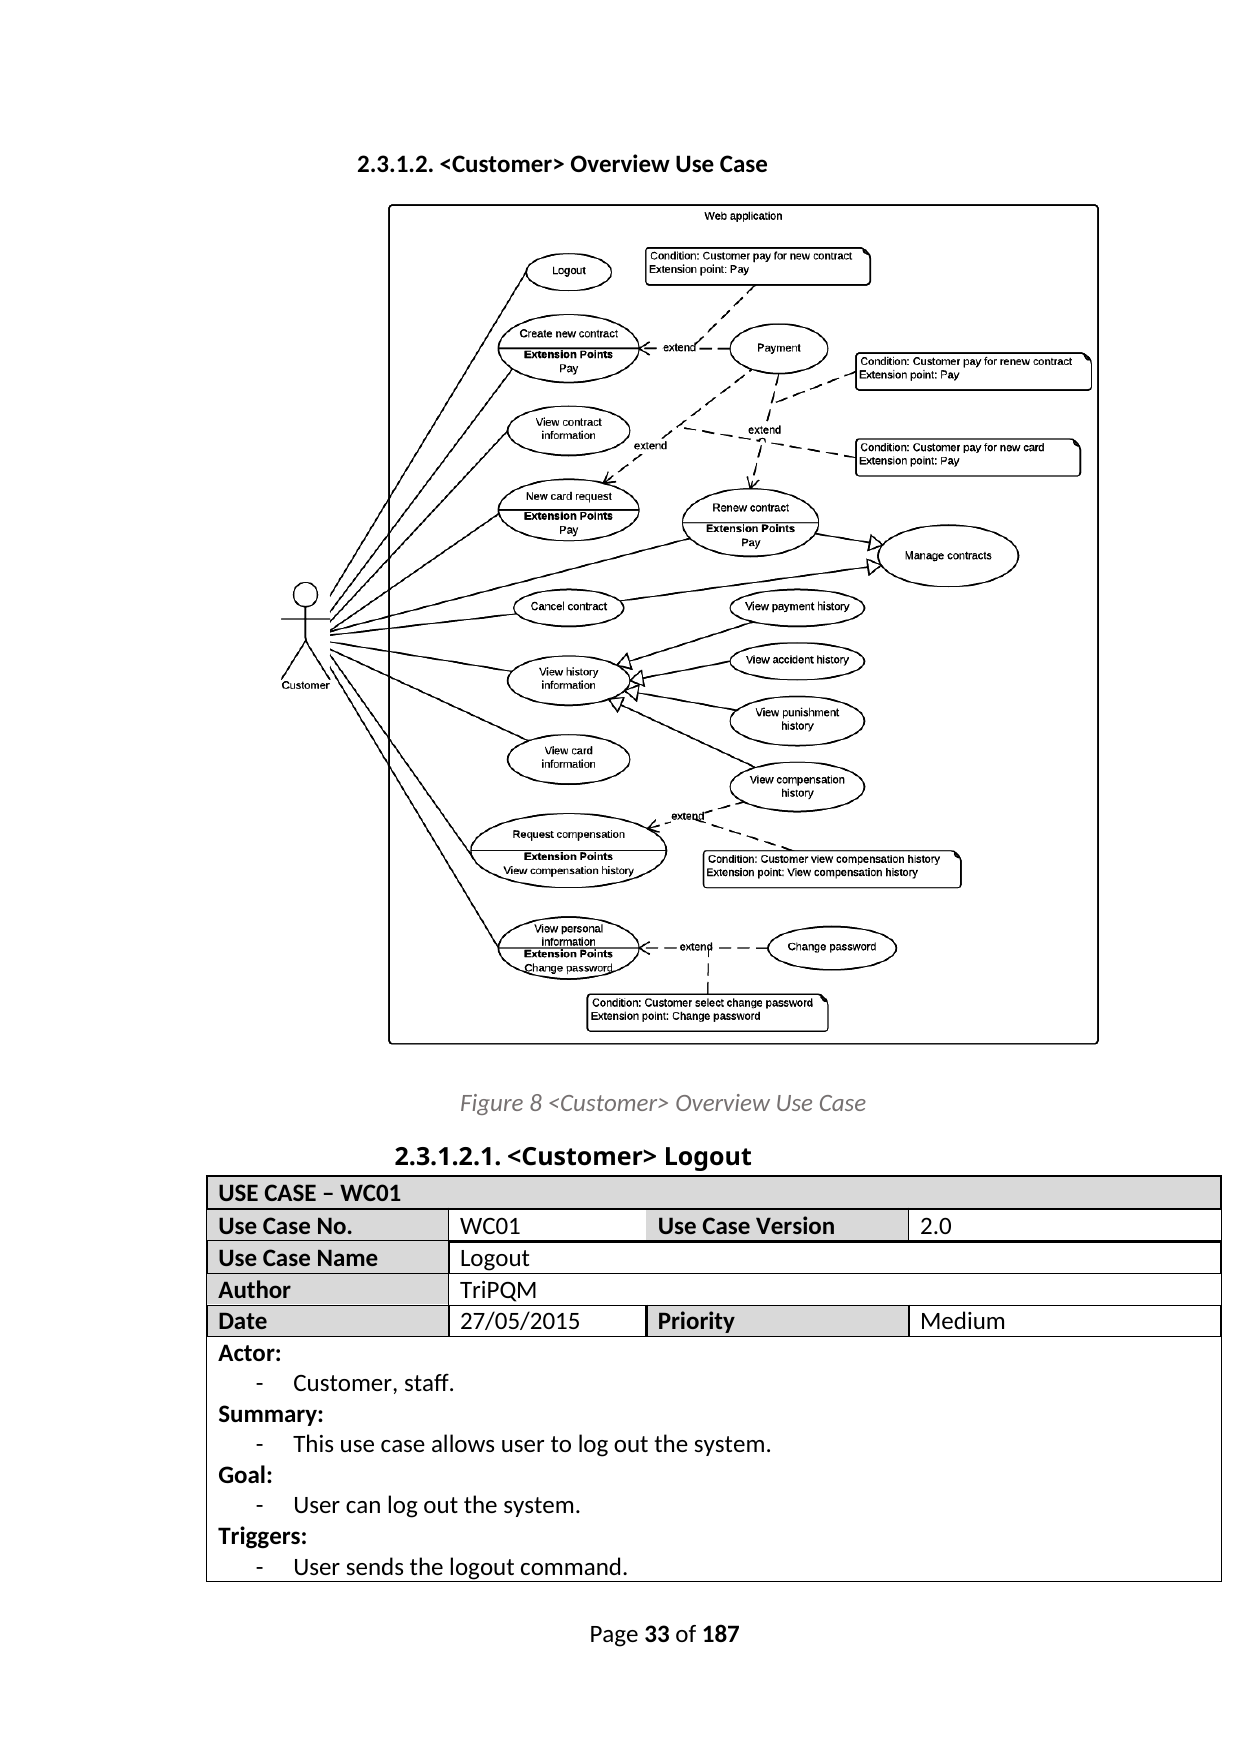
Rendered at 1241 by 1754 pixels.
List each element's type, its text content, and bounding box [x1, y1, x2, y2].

table_cell Use Case No. [207, 1210, 448, 1240]
table_cell Logout [450, 1243, 1220, 1273]
table_cell Priority [648, 1306, 908, 1336]
table_cell TriPQM [449, 1274, 1221, 1304]
table_cell 27/05/2015 [450, 1306, 645, 1336]
table_header USE CASE – WC01 [208, 1177, 1220, 1208]
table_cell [207, 1337, 1221, 1581]
table_cell Use Case Version [646, 1210, 908, 1240]
table_cell Medium [910, 1306, 1220, 1336]
picture [207, 180, 1122, 1068]
table_cell 2.0 [909, 1210, 1221, 1240]
table_cell Author [207, 1274, 448, 1304]
subtitle <Customer> Logout [394, 1138, 1122, 1172]
table_cell WC01 [449, 1210, 646, 1240]
subtitle <Customer> Overview Use Case [357, 148, 1122, 178]
table_cell Use Case Name [208, 1241, 448, 1273]
table_cell Date [208, 1306, 448, 1336]
